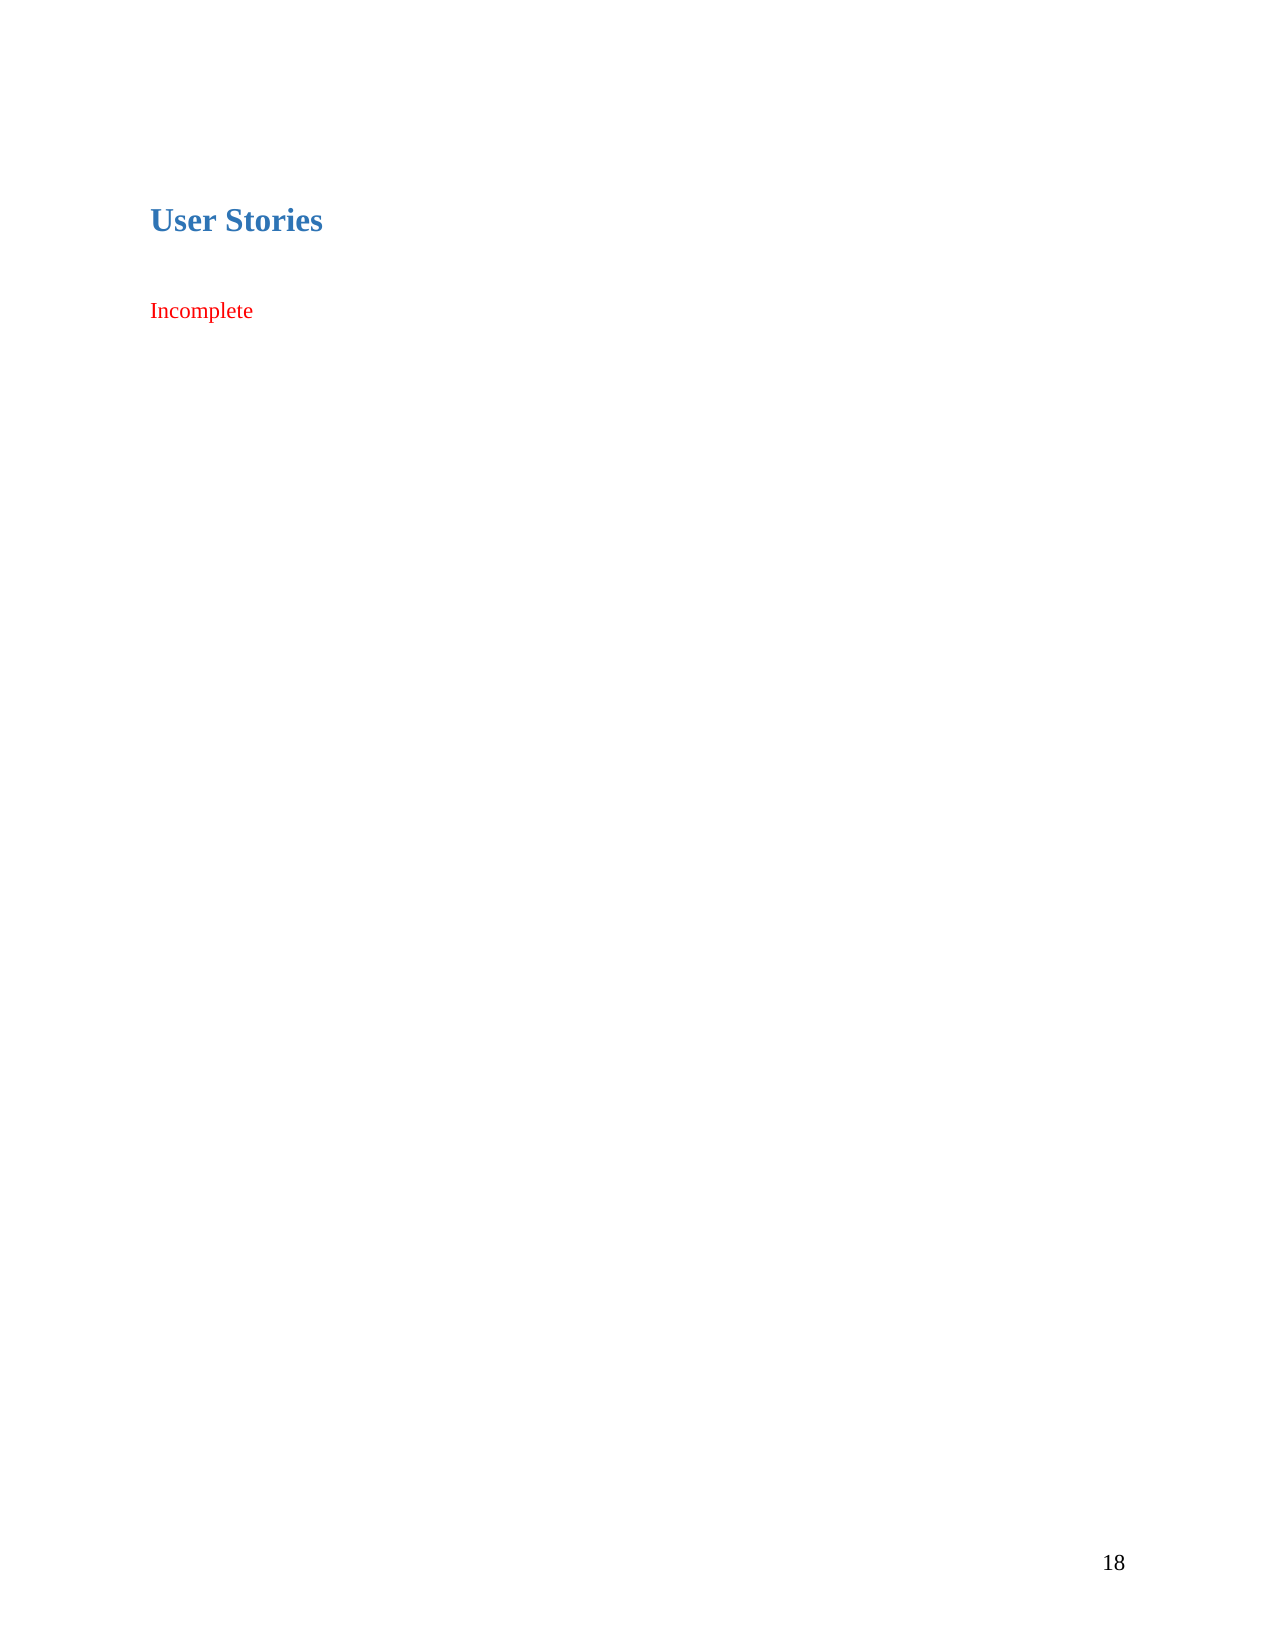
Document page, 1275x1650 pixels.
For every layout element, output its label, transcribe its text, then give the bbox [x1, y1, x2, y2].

text Incomplete [150, 297, 1125, 323]
subtitle User Stories [150, 200, 1125, 238]
